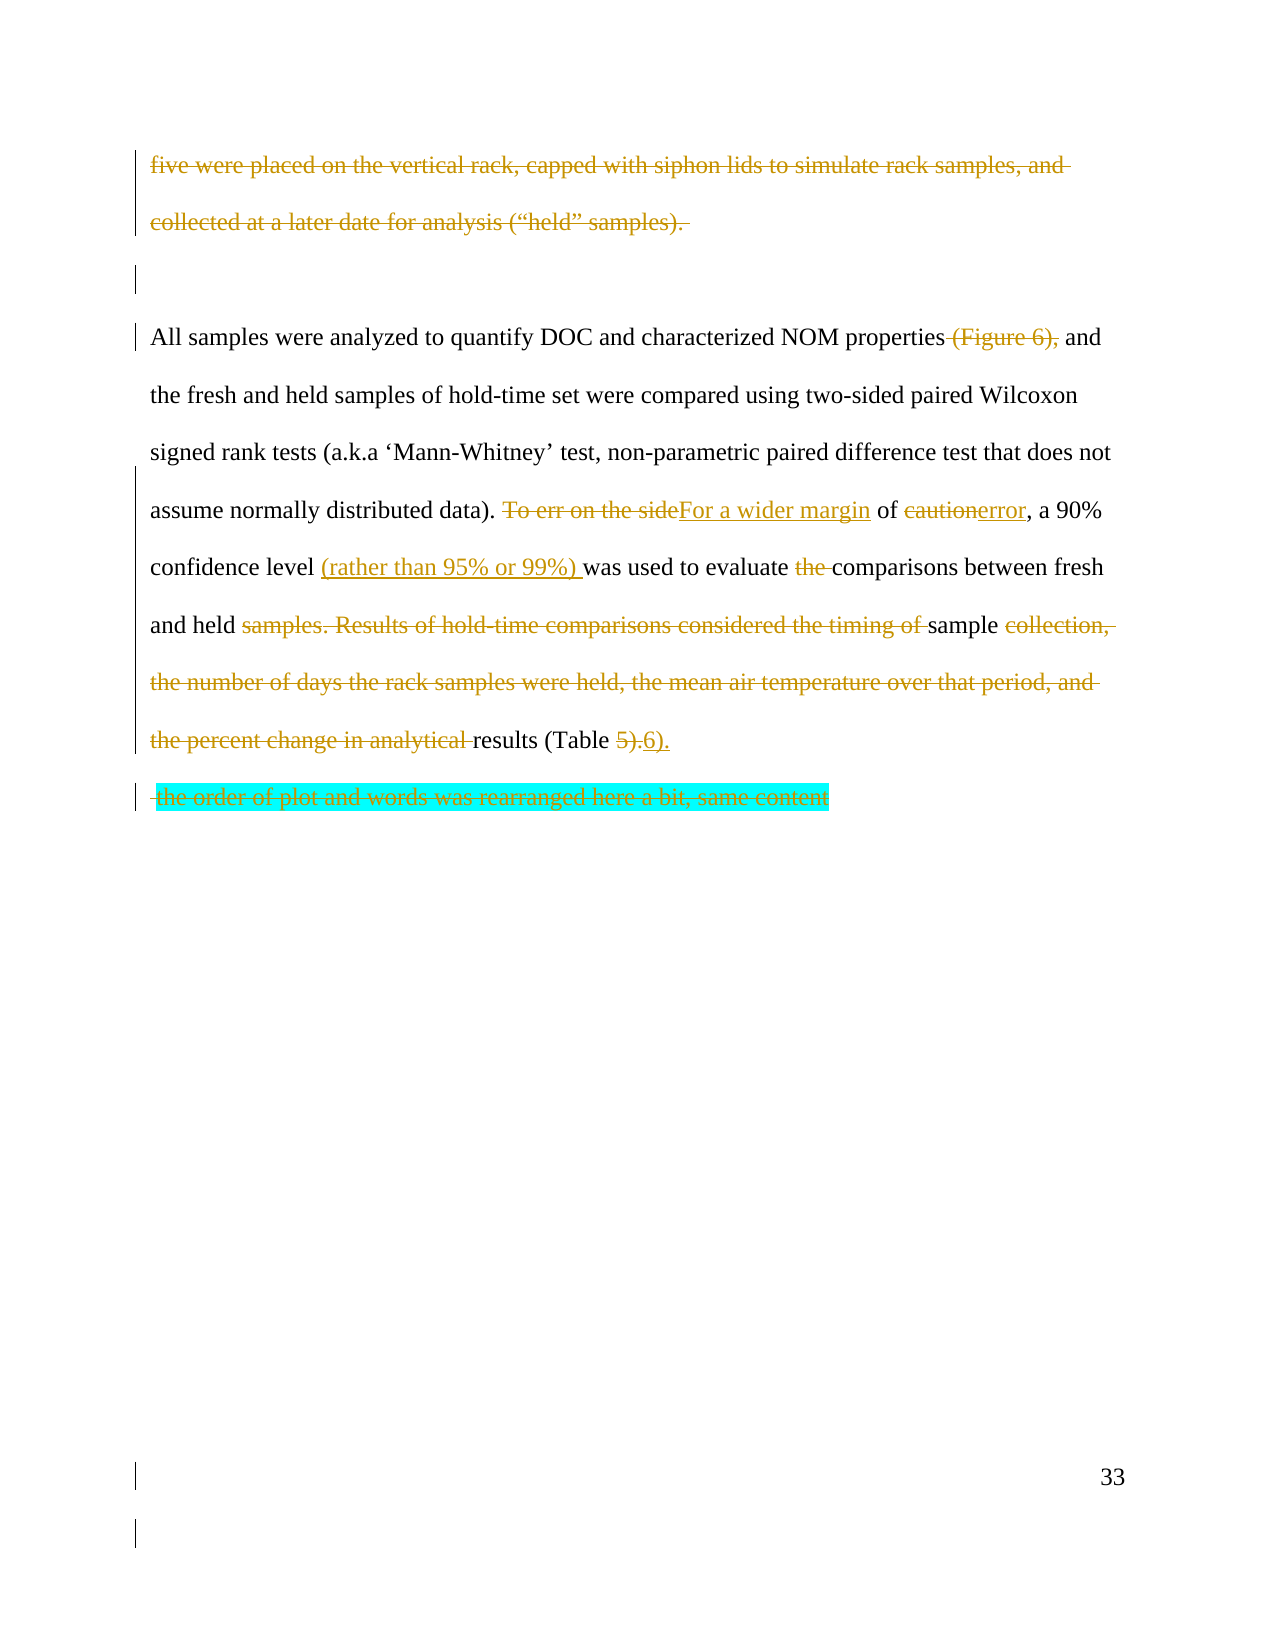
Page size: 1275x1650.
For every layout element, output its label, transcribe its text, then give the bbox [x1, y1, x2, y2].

text All samples were analyzed to quantify DOC and characterized NOM properties and the fresh and held samples of hold-time set were compared using two-sided paired Wilcoxon signed rank tests (a.k.a ‘Mann-Whitney’ test, non-parametric paired difference test that does not assume normally distributed data). of , a 90% confidence level was used to evaluate comparisons between fresh and held sample results (Table [150, 322, 1125, 754]
